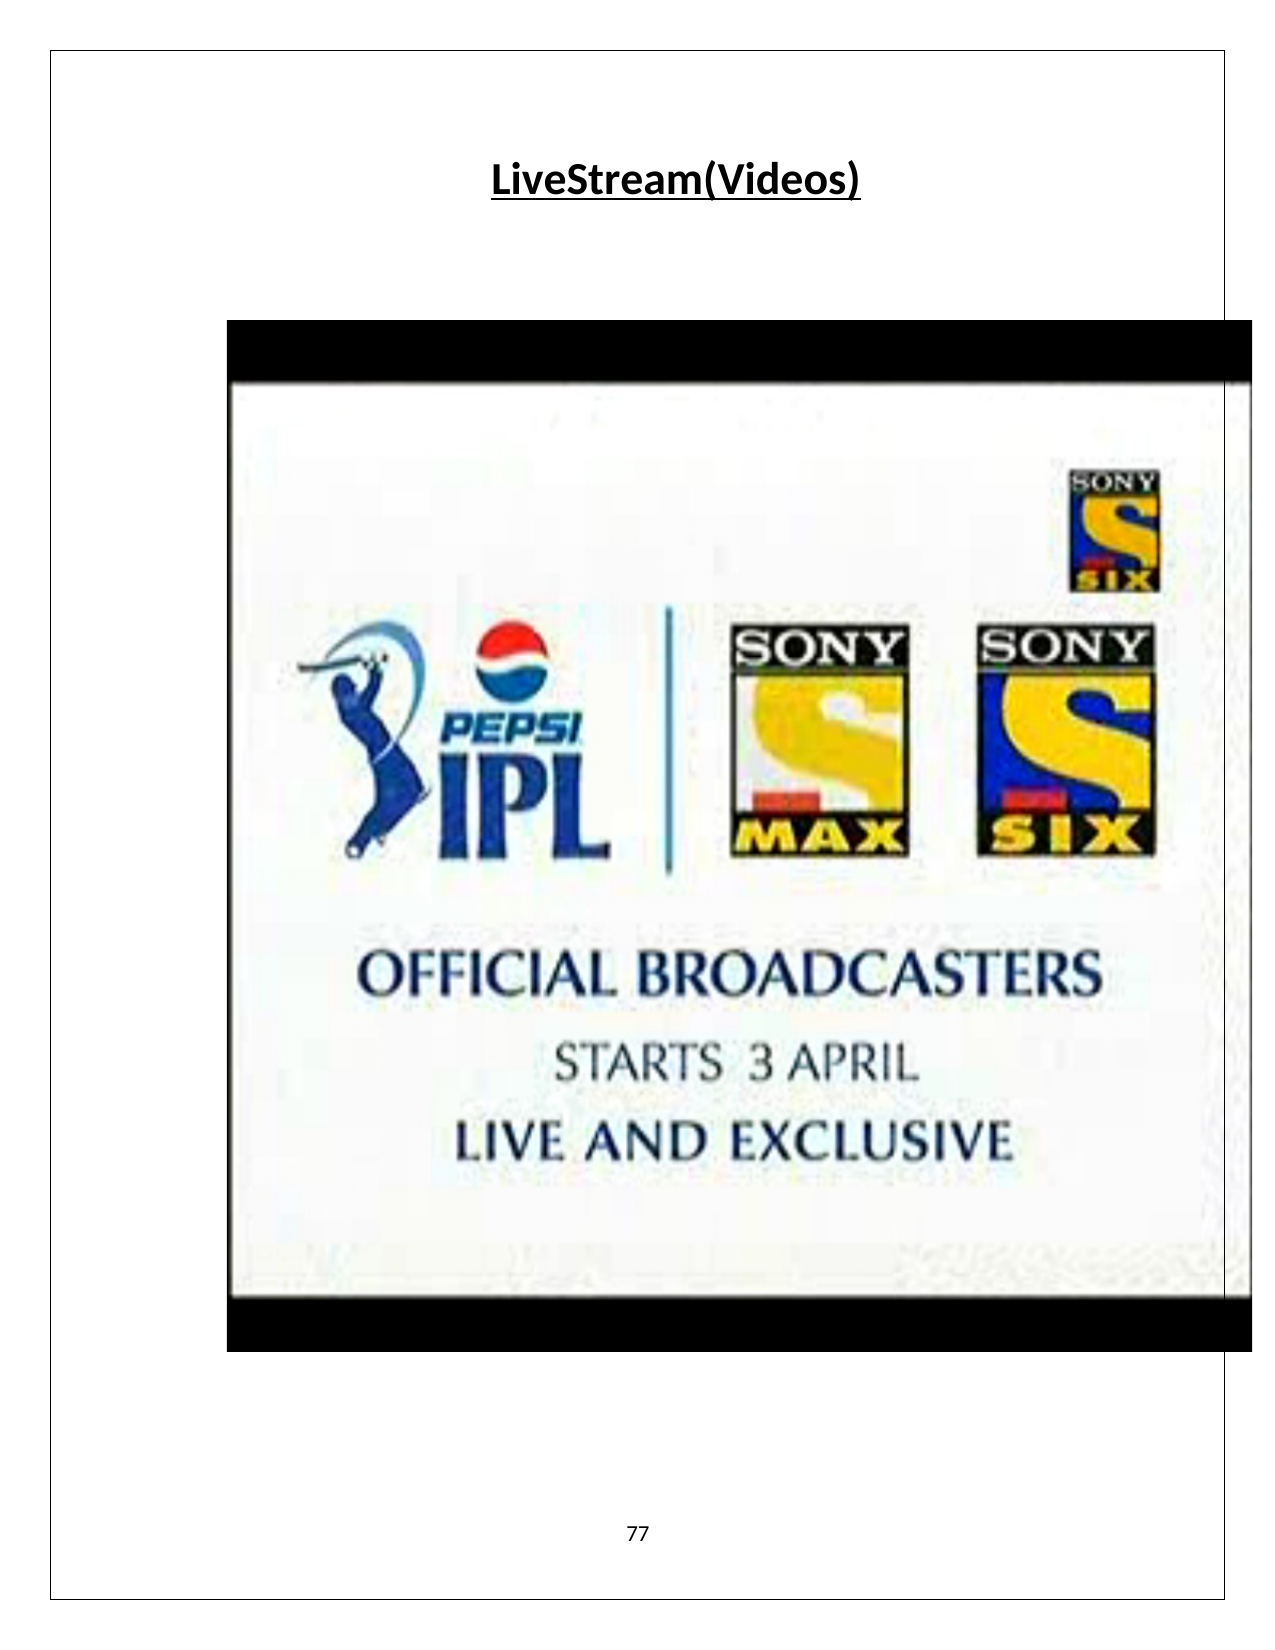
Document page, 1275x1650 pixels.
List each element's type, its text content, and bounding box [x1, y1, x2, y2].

text LiveStream(Videos) [227, 150, 1125, 206]
picture [226, 320, 1224, 1352]
picture [1225, 320, 1253, 1352]
